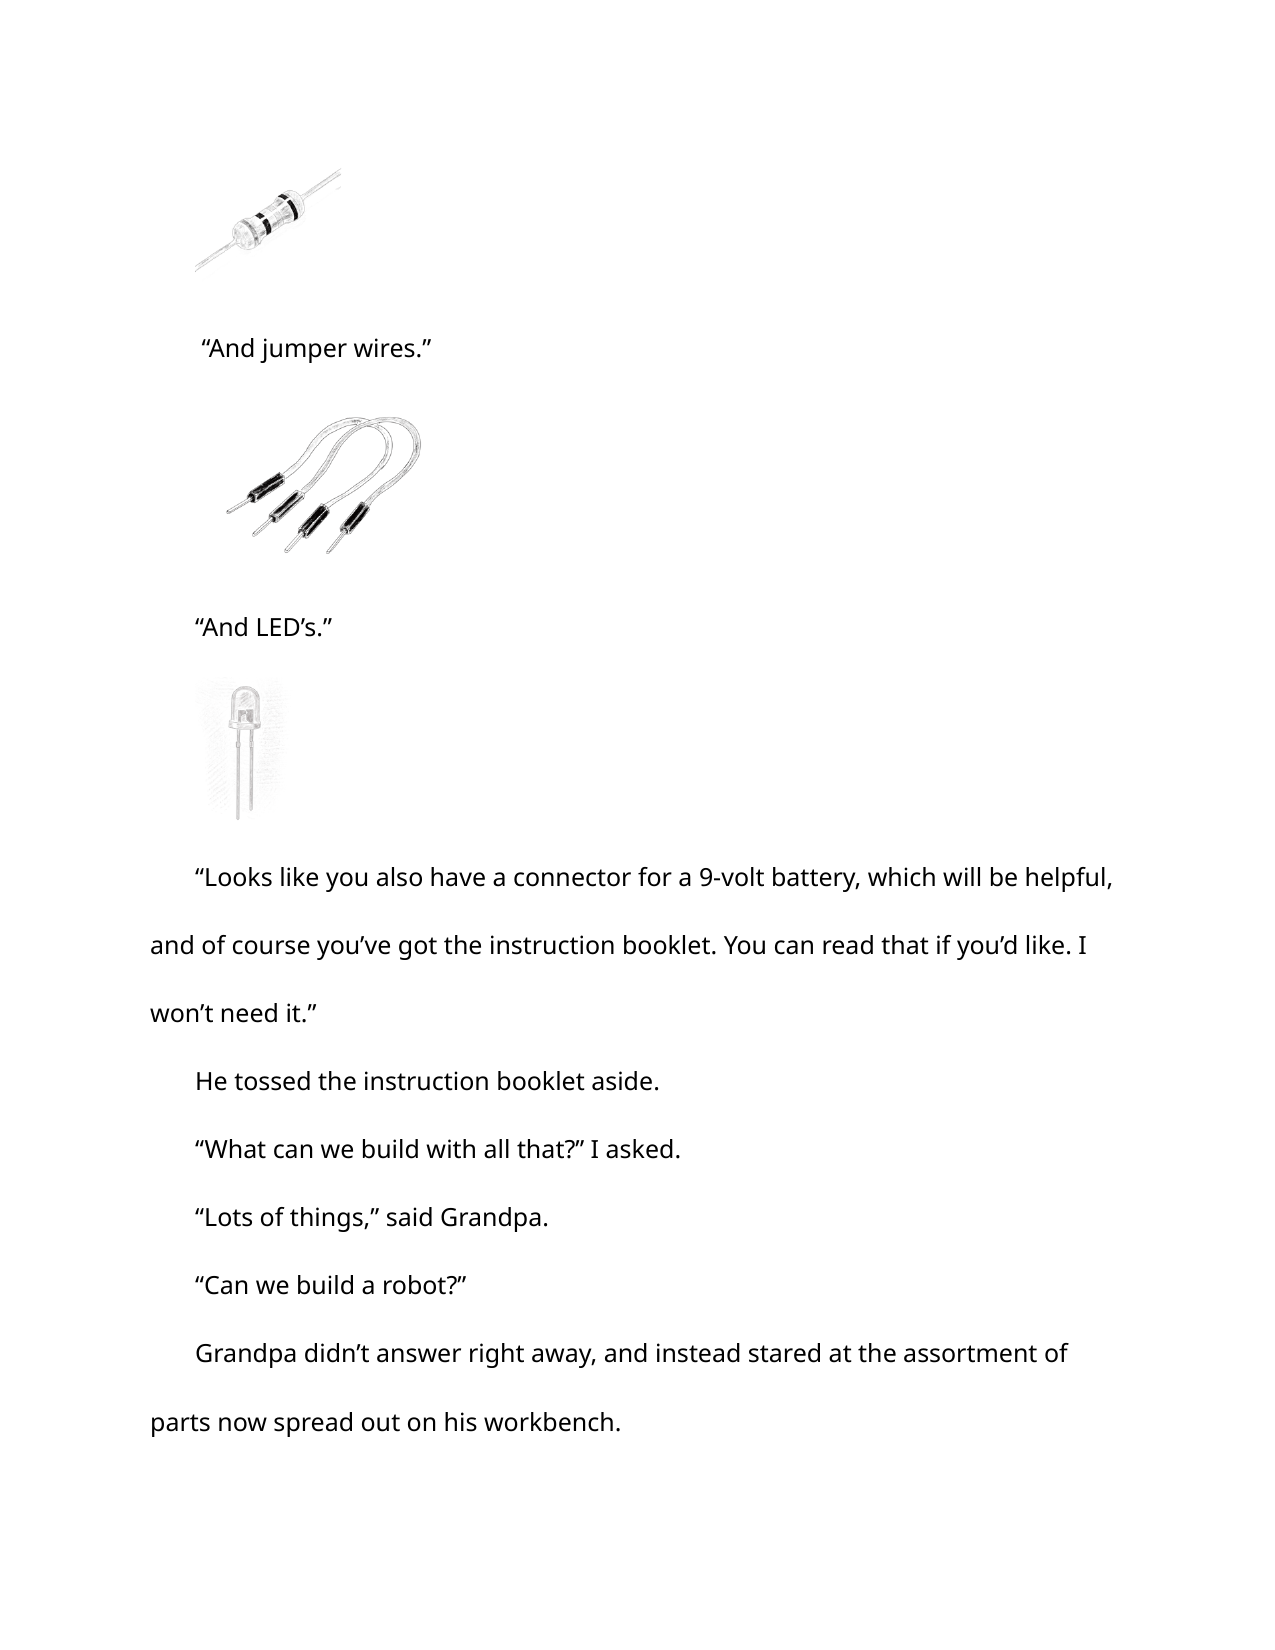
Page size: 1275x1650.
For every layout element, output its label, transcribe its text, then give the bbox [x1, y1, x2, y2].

text “Lots of things,” said Grandpa. [150, 1200, 1125, 1234]
text Grandpa didn’t answer right away, and instead stared at the assortment of parts now spread out on his workbench. [150, 1336, 1125, 1438]
picture [195, 398, 461, 576]
picture [195, 677, 294, 826]
picture [195, 150, 342, 297]
text “And LED’s.” [150, 609, 1125, 644]
text “What can we build with all that?” I asked. [150, 1132, 1125, 1166]
text “Looks like you also have a connector for a 9-volt battery, which will be helpful, and of course you’ve got the instruction booklet. You can read that if you’d like. I won’t need it.” [150, 859, 1125, 1029]
text He tossed the instruction booklet aside. [150, 1063, 1125, 1098]
text “And jumper wires.” [150, 330, 1125, 364]
text “Can we build a robot?” [150, 1268, 1125, 1302]
